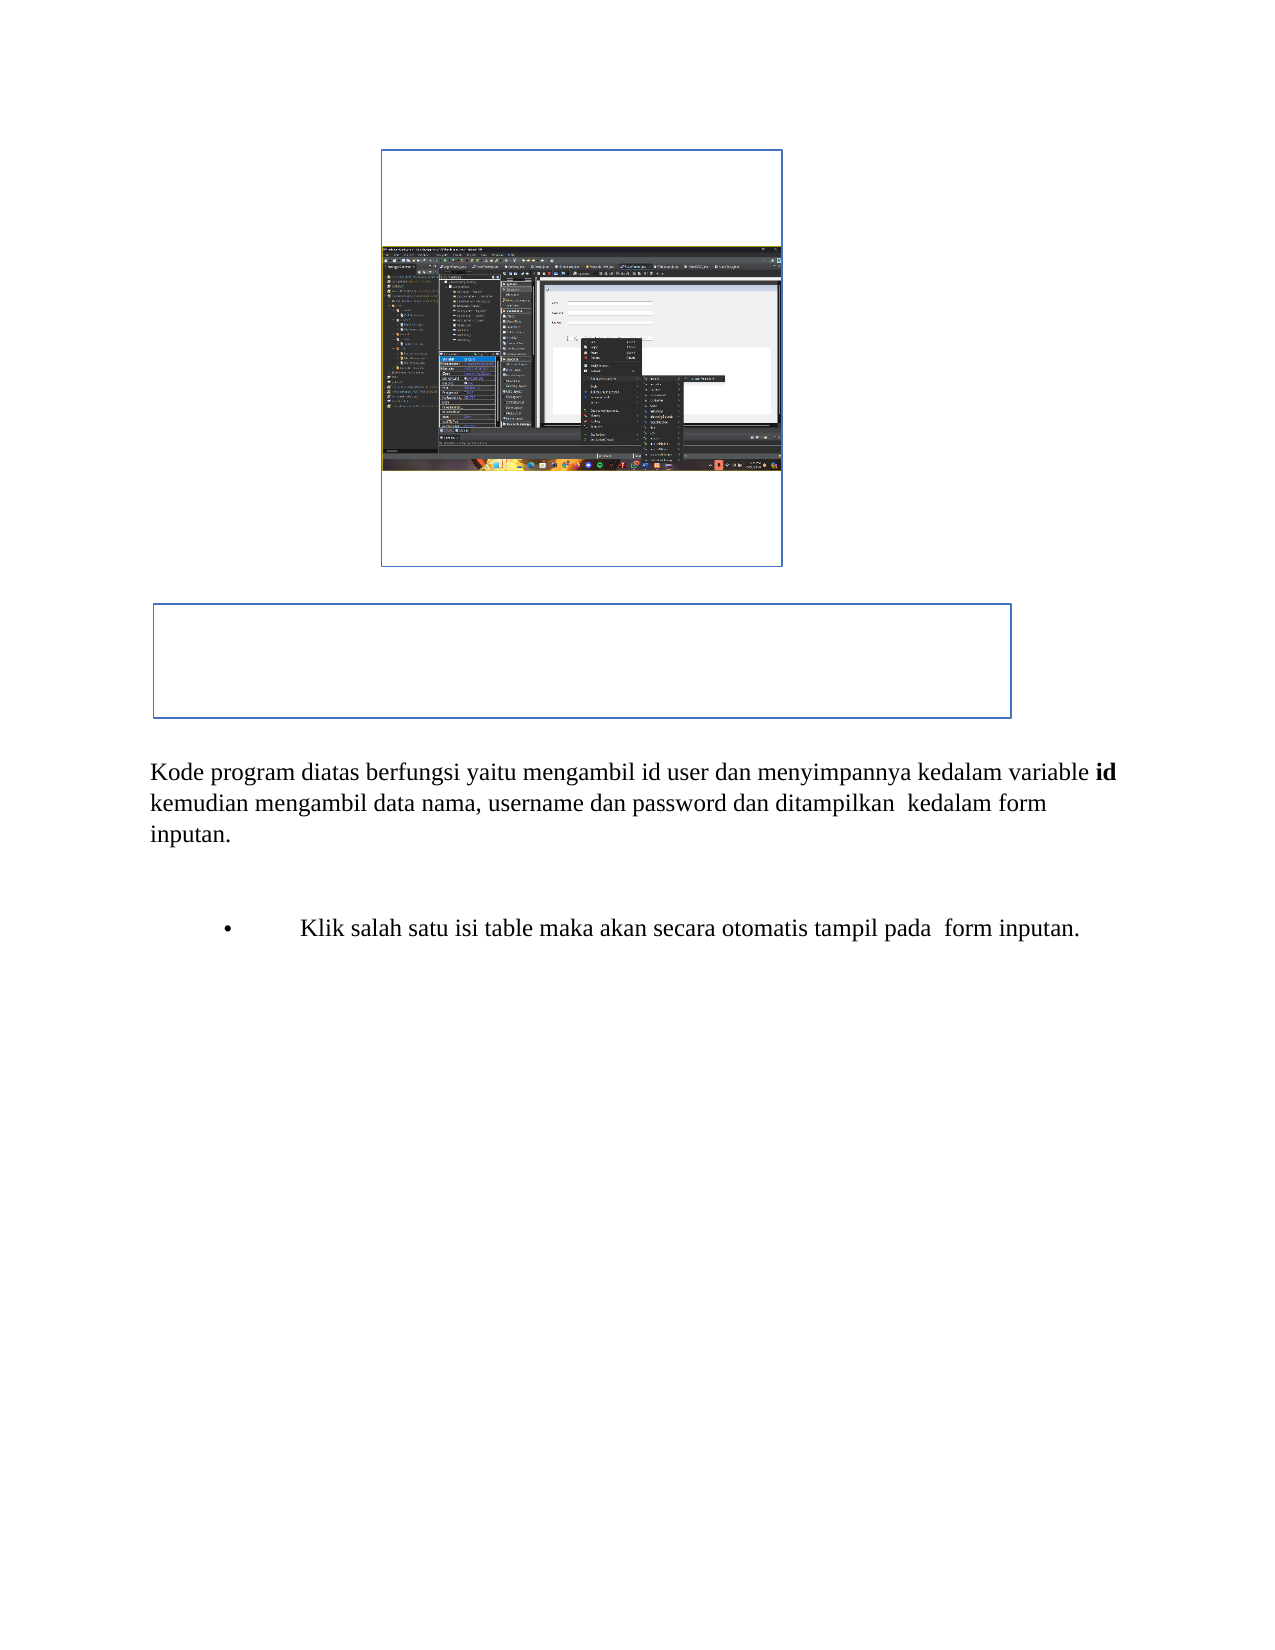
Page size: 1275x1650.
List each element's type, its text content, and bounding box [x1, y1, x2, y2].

picture [382, 246, 781, 471]
text Kode program diatas berfungsi yaitu mengambil id user dan menyimpannya kedalam variable id kemudian mengambil data nama, username dan password dan ditampilkan kedalam form inputan. [150, 757, 1125, 847]
list Klik salah satu isi table maka akan secara otomatis tampil pada form inputan. [223, 913, 1125, 942]
